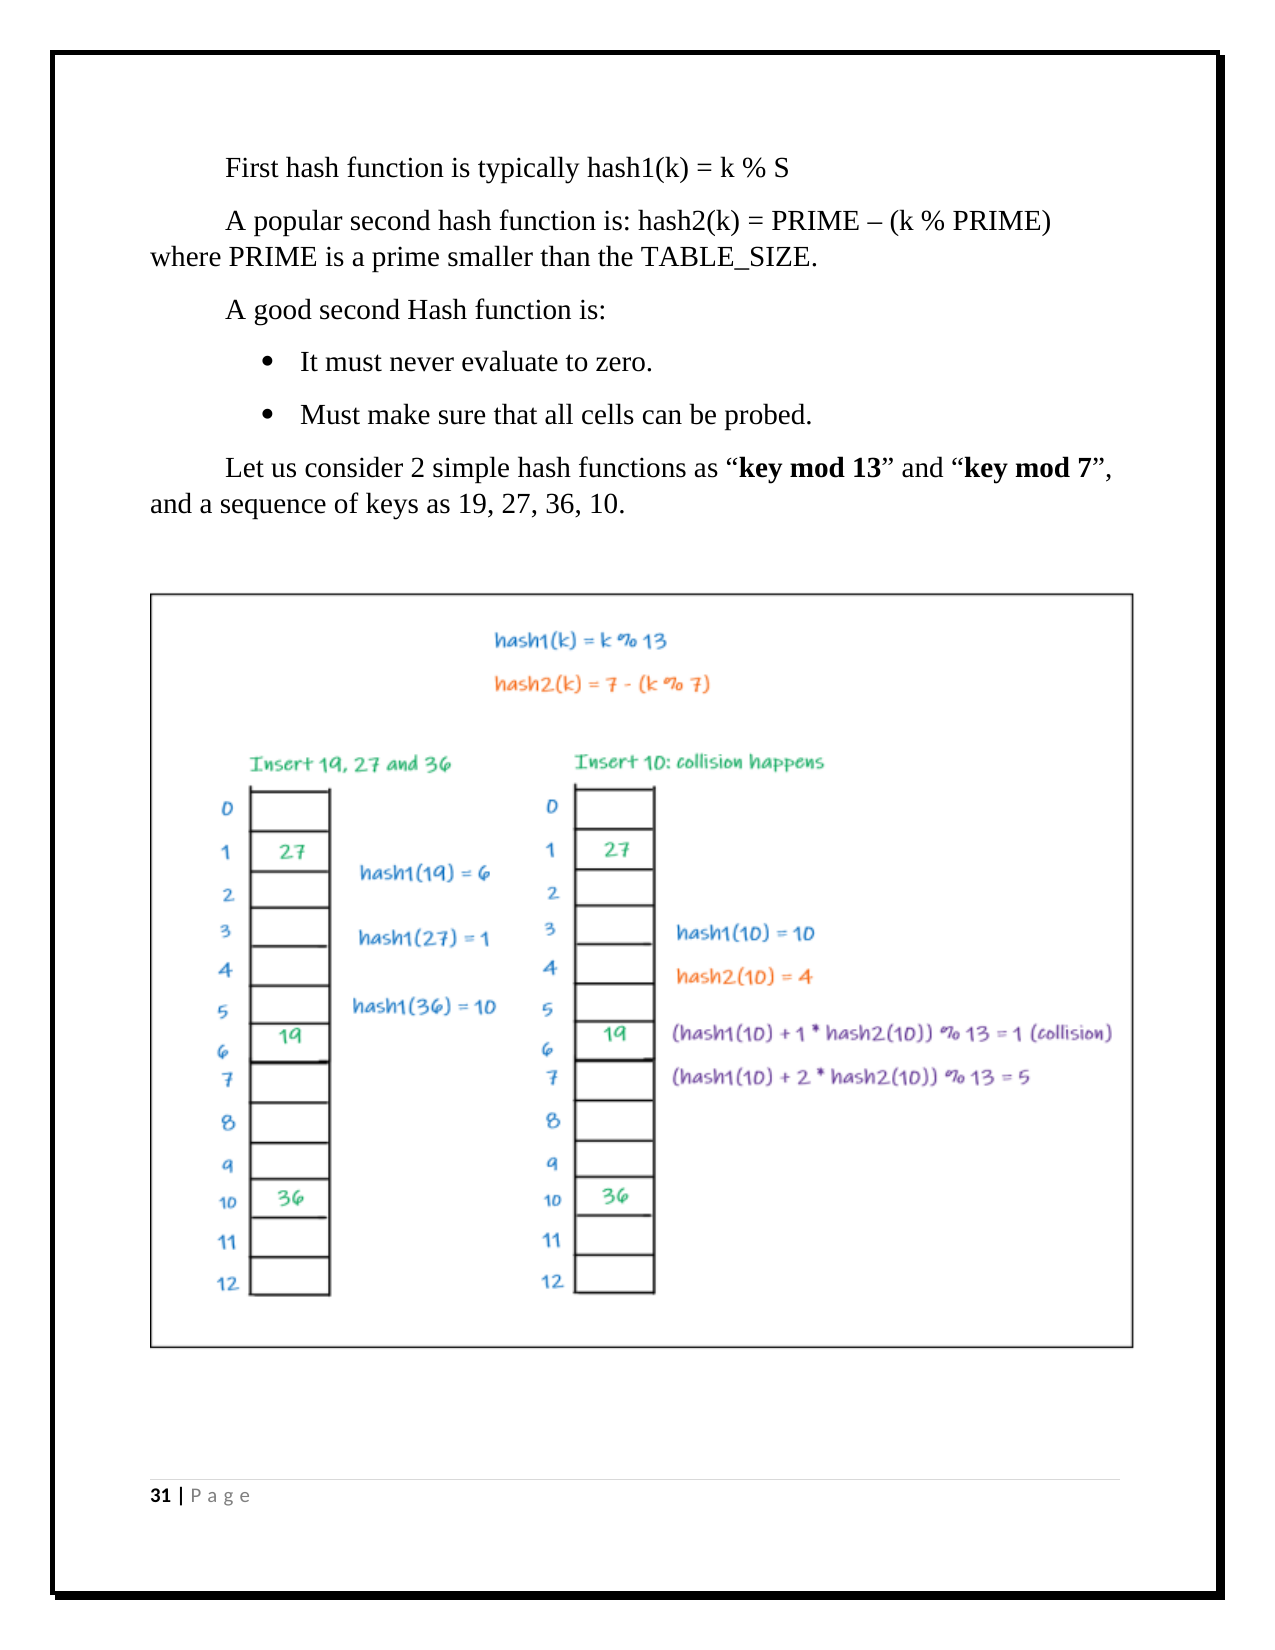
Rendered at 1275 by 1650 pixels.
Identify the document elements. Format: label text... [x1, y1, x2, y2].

text First hash function is typically hash1(k) = k % S [150, 150, 1120, 183]
text A popular second hash function is: hash2(k) = PRIME – (k % PRIME) where PRIME is a prime smaller than the TABLE_SIZE. [150, 203, 1120, 272]
list Must make sure that all cells can be probed. [262, 397, 1120, 431]
list It must never evaluate to zero. [262, 344, 1120, 378]
text Let us consider 2 simple hash functions as “key mod 13” and “key mod 7”, and a sequence of keys as 19, 27, 36, 10. [150, 450, 1120, 520]
text A good second Hash function is: [150, 292, 1120, 325]
